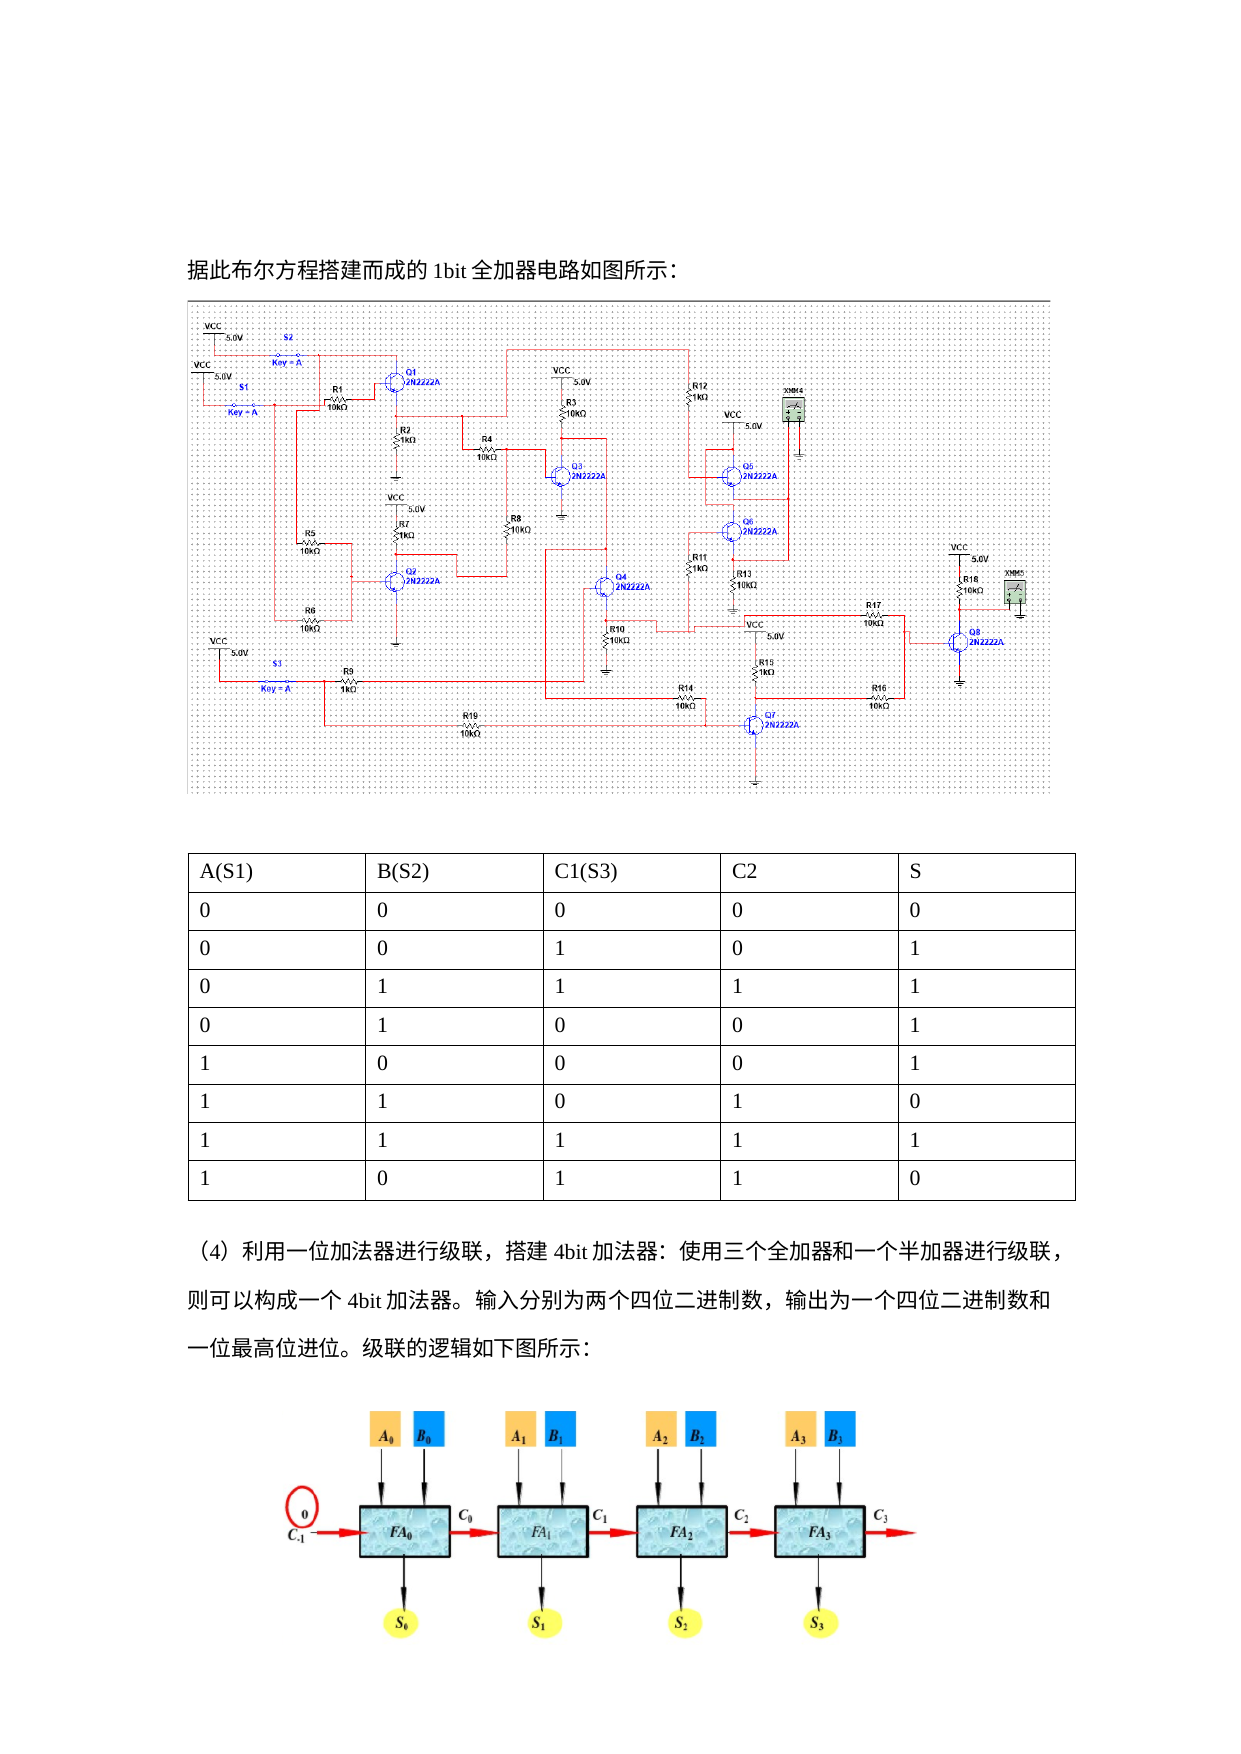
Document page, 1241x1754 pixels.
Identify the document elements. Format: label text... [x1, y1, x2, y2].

table_cell 1 [366, 970, 543, 1007]
table_header B(S2) [366, 854, 543, 892]
list （4）利用一位加法器进行级联，搭建4bit加法器：使用三个全加器和一个半加器进行级联，则可以构成一个4bit加法器。输入分别为两个四位二进制数，输出为一个四位二进制数和一位最高位进位。级联的逻辑如下图所示： [187, 1233, 1053, 1363]
table_cell 1 [721, 970, 898, 1007]
table_header C2 [721, 854, 898, 892]
table_cell 0 [366, 1161, 543, 1200]
table_cell 1 [189, 1085, 365, 1122]
table_cell 1 [189, 1123, 365, 1160]
picture [187, 300, 1051, 794]
table_header A(S1) [189, 854, 365, 892]
table_cell 1 [544, 931, 720, 969]
table_cell 1 [544, 1161, 720, 1200]
table_cell 1 [721, 1161, 898, 1200]
table_cell 0 [544, 1046, 720, 1084]
table_cell 0 [189, 1008, 365, 1045]
table_cell 0 [899, 1085, 1075, 1122]
table_cell 1 [366, 1085, 543, 1122]
table_cell 0 [189, 970, 365, 1007]
text 据此布尔方程搭建而成的1bit全加器电路如图所示： [187, 252, 1053, 285]
table_cell 1 [899, 1008, 1075, 1045]
table_header C1(S3) [544, 854, 720, 892]
table_cell 0 [366, 931, 543, 969]
table_cell 0 [721, 1046, 898, 1084]
table_cell 0 [366, 893, 543, 930]
table_cell 1 [366, 1008, 543, 1045]
table_cell 0 [899, 1161, 1075, 1200]
table_cell 1 [899, 970, 1075, 1007]
table_cell 1 [899, 1123, 1075, 1160]
table_cell 0 [366, 1046, 543, 1084]
table_cell 0 [544, 1085, 720, 1122]
table_cell 0 [721, 1008, 898, 1045]
table_cell 1 [899, 931, 1075, 969]
table_cell 0 [544, 893, 720, 930]
table_cell 1 [721, 1085, 898, 1122]
table_cell 1 [721, 1123, 898, 1160]
table_cell 1 [544, 1123, 720, 1160]
table_cell 0 [189, 931, 365, 969]
table_cell 1 [899, 1046, 1075, 1084]
table_cell 0 [899, 893, 1075, 930]
table_cell 0 [721, 893, 898, 930]
table_cell 0 [721, 931, 898, 969]
picture [282, 1411, 918, 1645]
table_cell 1 [544, 970, 720, 1007]
table_header S [899, 854, 1075, 892]
table_cell 1 [189, 1161, 365, 1200]
table_cell 0 [544, 1008, 720, 1045]
table_cell 1 [189, 1046, 365, 1084]
table_cell 1 [366, 1123, 543, 1160]
table_cell 0 [189, 893, 365, 930]
